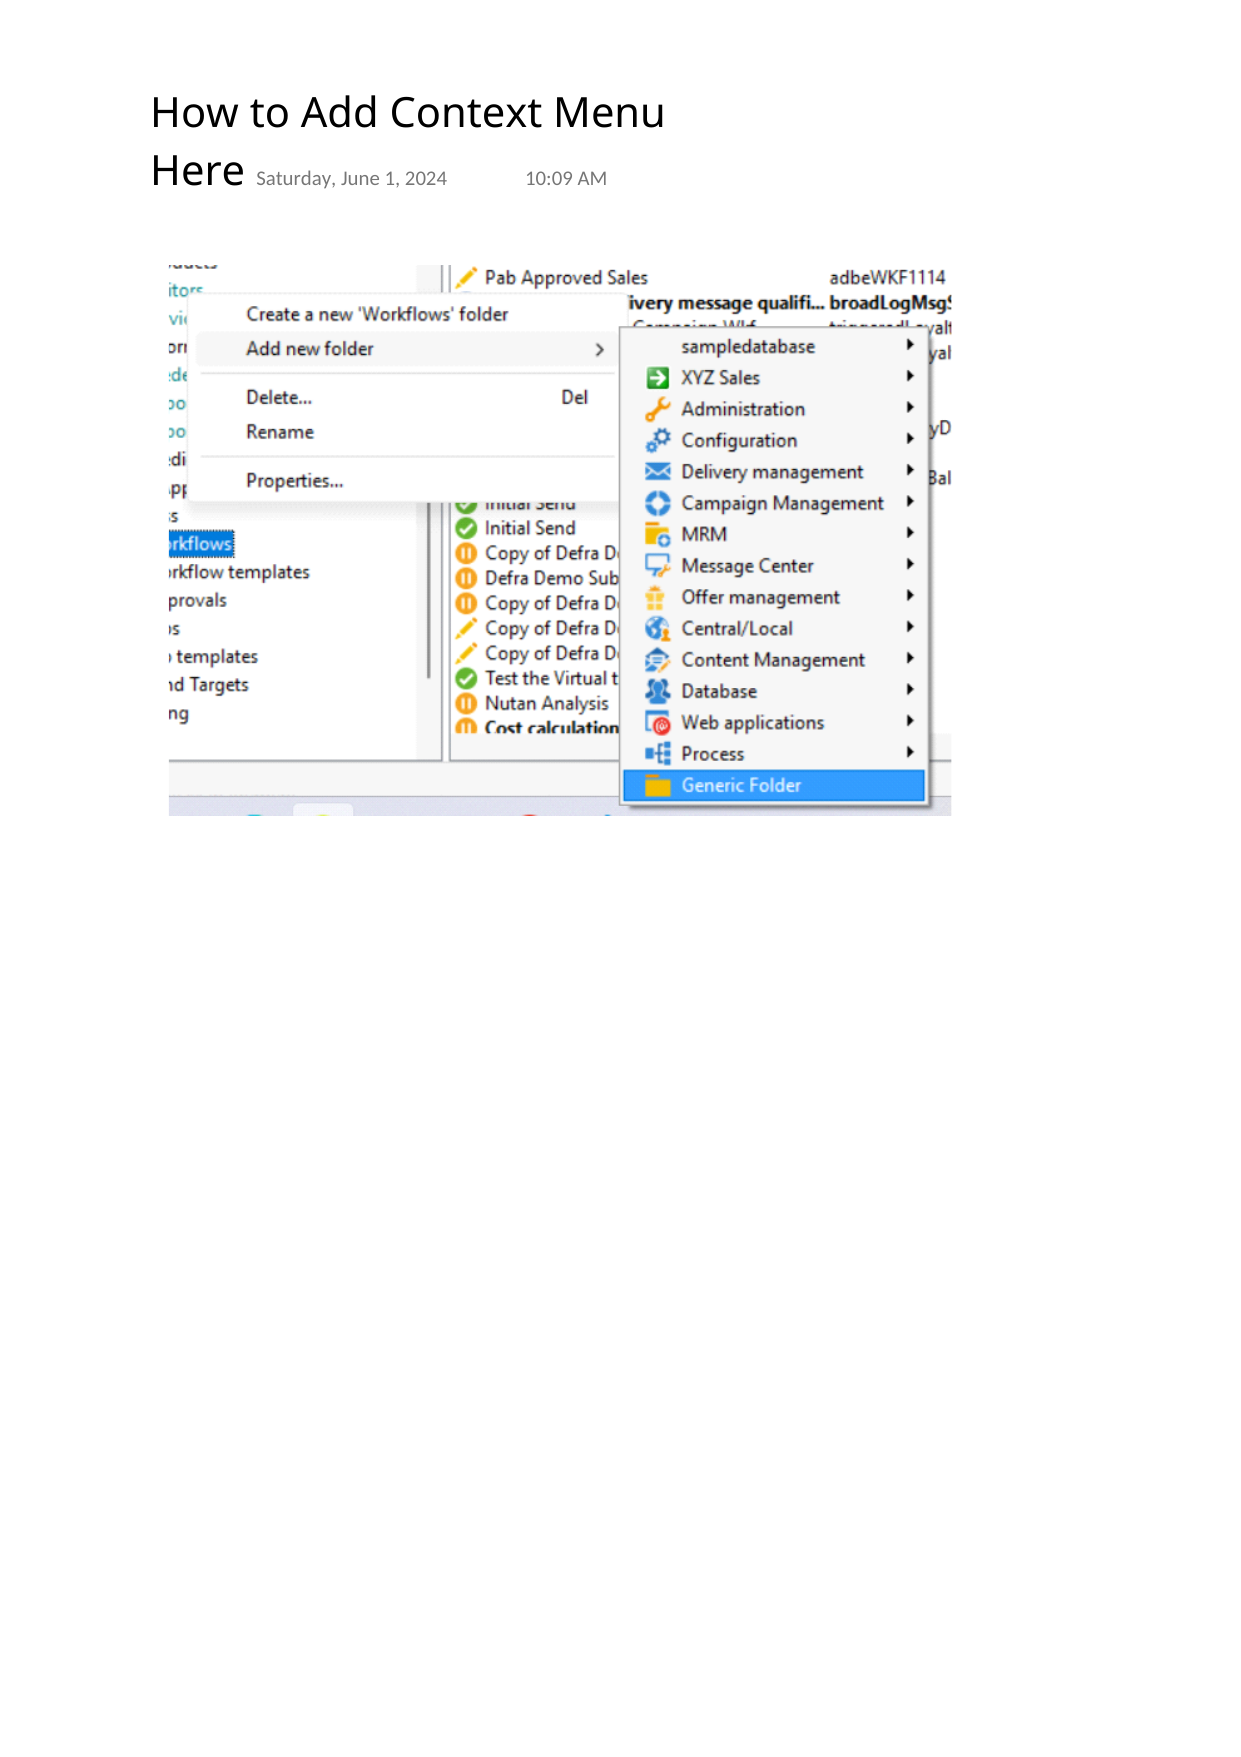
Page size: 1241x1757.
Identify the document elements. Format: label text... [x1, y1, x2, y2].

text How to Add Context Menu Here Saturday, June 1, 2024 10:09 AM [150, 83, 700, 198]
picture [168, 265, 952, 816]
